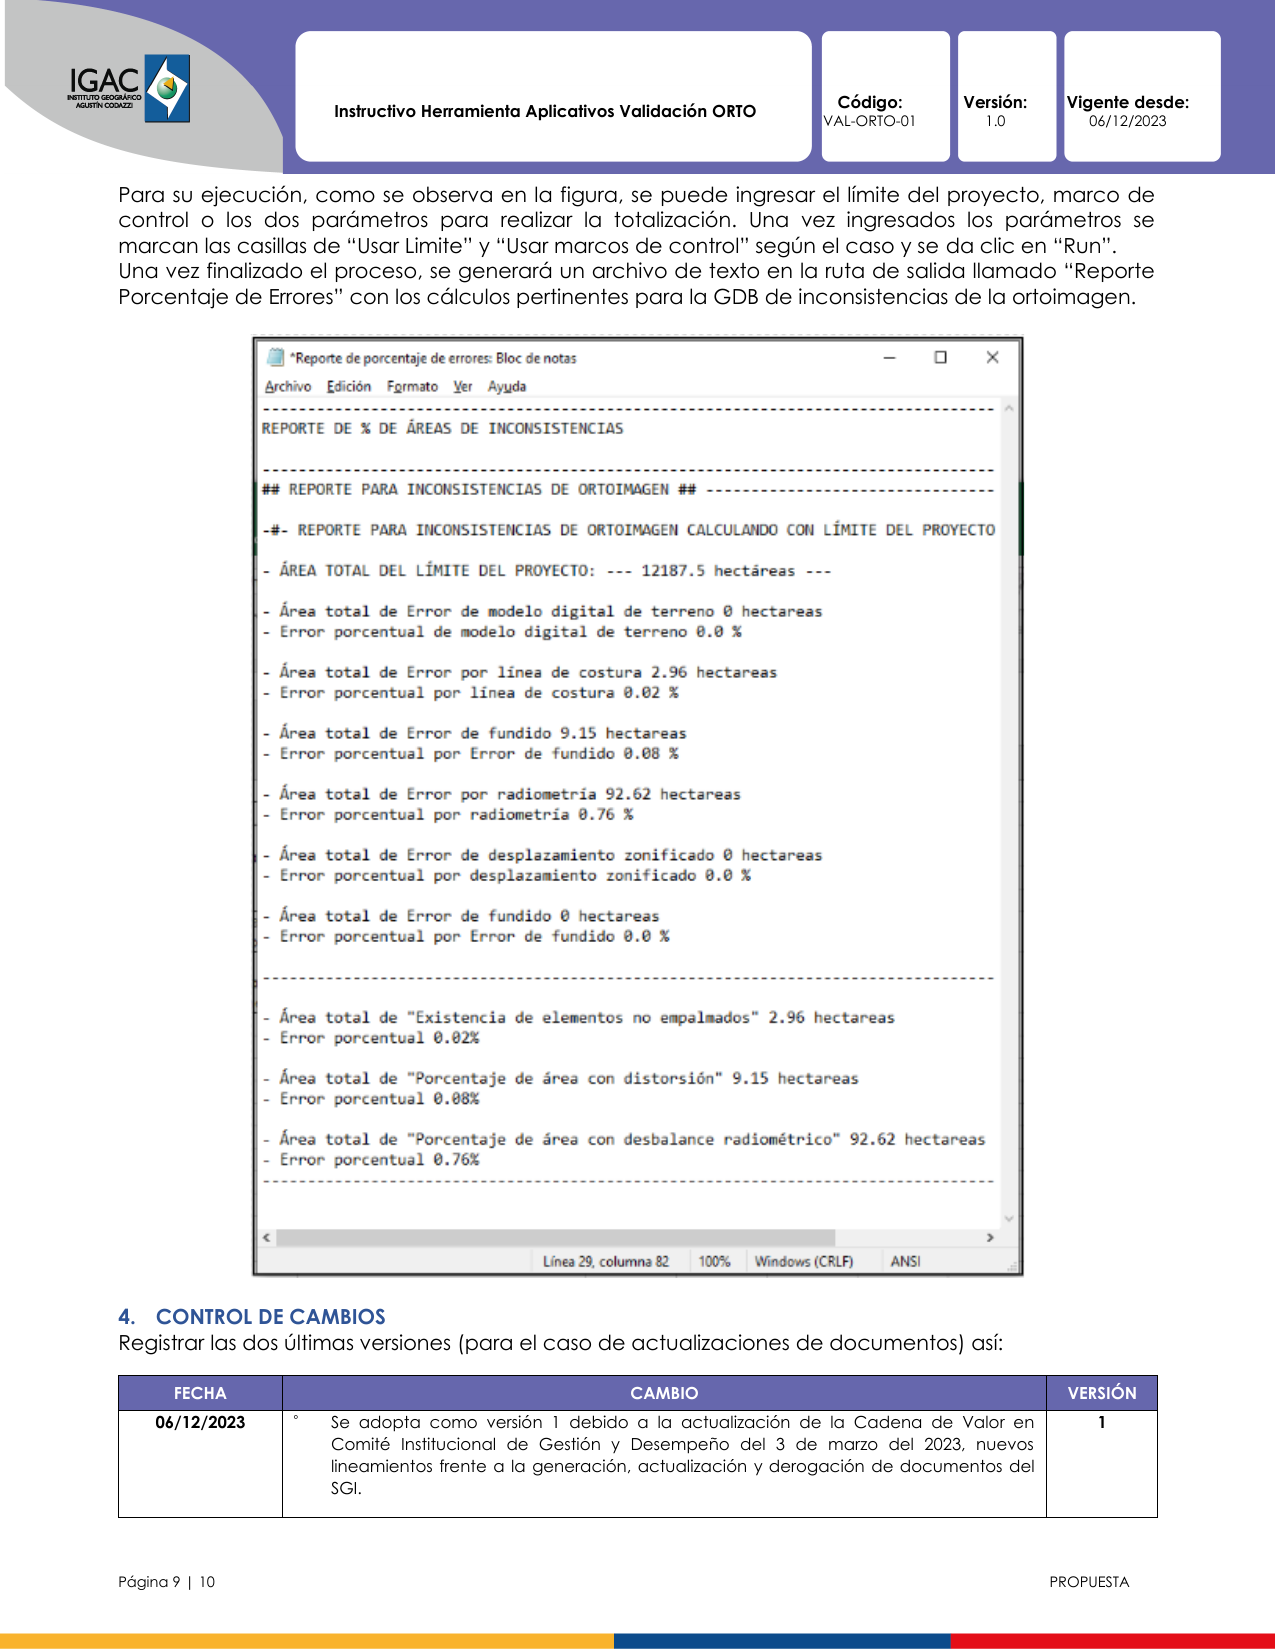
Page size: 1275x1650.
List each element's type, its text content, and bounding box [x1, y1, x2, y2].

table_cell 06/12/2023 [119, 1411, 282, 1517]
table_header CAMBIO [283, 1376, 1046, 1410]
text Una vez finalizado el proceso, se generará un archivo de texto en la ruta de salida llamado “Reporte Porcentaje de Errores” con los cálculos pertinentes para la GDB de inconsistencias de la ortoimagen. [118, 258, 1157, 309]
picture [250, 334, 1025, 1278]
picture [0, 1633, 1275, 1649]
table_cell 1 [1047, 1411, 1157, 1517]
text Registrar las dos últimas versiones (para el caso de actualizaciones de documentos) así: [118, 1329, 1157, 1354]
picture [4, 0, 1275, 174]
table_header VERSIÓN [1047, 1376, 1157, 1410]
subtitle CONTROL DE CAMBIOS [118, 1303, 1157, 1329]
table_header FECHA [119, 1376, 282, 1410]
text Para su ejecución, como se observa en la figura, se puede ingresar el límite del proyecto, marco de control o los dos parámetros para realizar la totalización. Una vez ingresados los parámetros se marcan las casillas de “Usar Limite” y “Usar marcos de control” según el caso y se da clic en “Run”. [118, 181, 1157, 258]
